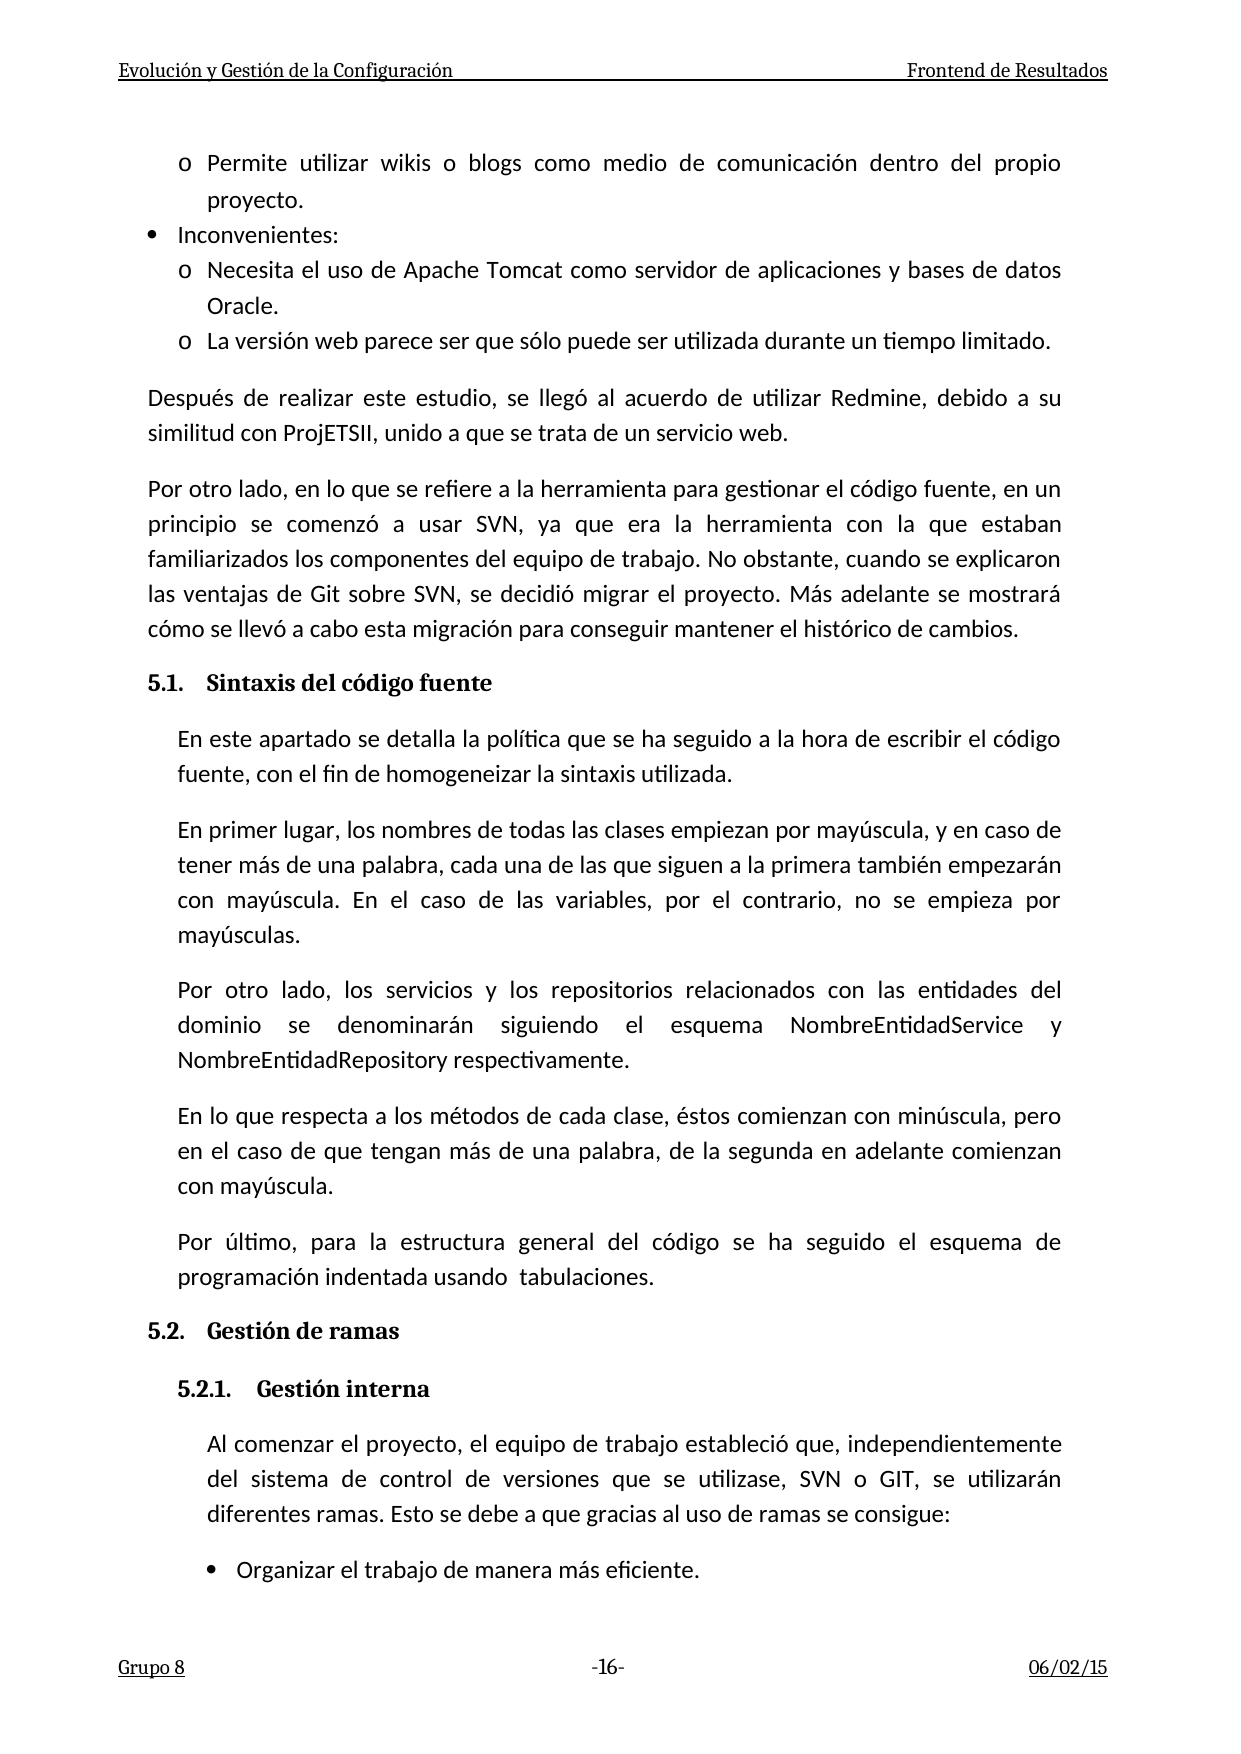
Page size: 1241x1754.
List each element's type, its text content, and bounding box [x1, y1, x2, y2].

list Gestión interna [177, 1374, 1063, 1403]
text En este apartado se detalla la política que se ha seguido a la hora de escribir el código fuente, con el fin de homogeneizar la sintaxis utilizada. [177, 723, 1063, 788]
text En primer lugar, los nombres de todas las clases empiezan por mayúscula, y en caso de tener más de una palabra, cada una de las que siguen a la primera también empezarán con mayúscula. En el caso de las variables, por el contrario, no se empieza por mayúsculas. [177, 814, 1063, 949]
text Después de realizar este estudio, se llegó al acuerdo de utilizar Redmine, debido a su similitud con ProjETSII, unido a que se trata de un servicio web. [148, 382, 1063, 448]
list Necesita el uso de Apache Tomcat como servidor de aplicaciones y bases de datos Oracle. [177, 254, 1063, 321]
list Permite utilizar wikis o blogs como medio de comunicación dentro del propio proyecto. [177, 148, 1063, 214]
list La versión web parece ser que sólo puede ser utilizada durante un tiempo limitado. [177, 325, 1063, 357]
text Por último, para la estructura general del código se ha seguido el esquema de programación indentada usando tabulaciones. [177, 1226, 1063, 1292]
text Al comenzar el proyecto, el equipo de trabajo estableció que, independientemente del sistema de control de versiones que se utilizase, SVN o GIT, se utilizarán diferentes ramas. Esto se debe a que gracias al uso de ramas se consigue: [207, 1428, 1063, 1529]
list Inconvenientes: [148, 219, 1063, 249]
text Por otro lado, en lo que se refiere a la herramienta para gestionar el código fuente, en un principio se comenzó a usar SVN, ya que era la herramienta con la que estaban familiarizados los componentes del equipo de trabajo. No obstante, cuando se explicaron las ventajas de Git sobre SVN, se decidió migrar el proyecto. Más adelante se mostrará cómo se llevó a cabo esta migración para conseguir mantener el histórico de cambios. [148, 473, 1063, 644]
text Por otro lado, los servicios y los repositorios relacionados con las entidades del dominio se denominarán siguiendo el esquema NombreEntidadService y NombreEntidadRepository respectivamente. [177, 974, 1063, 1075]
list Organizar el trabajo de manera más eficiente. [207, 1554, 1063, 1585]
list Gestión de ramas [148, 1317, 1063, 1346]
text En lo que respecta a los métodos de cada clase, éstos comienzan con minúscula, pero en el caso de que tengan más de una palabra, de la segunda en adelante comienzan con mayúscula. [177, 1100, 1063, 1201]
list Sintaxis del código fuente [148, 669, 1063, 698]
